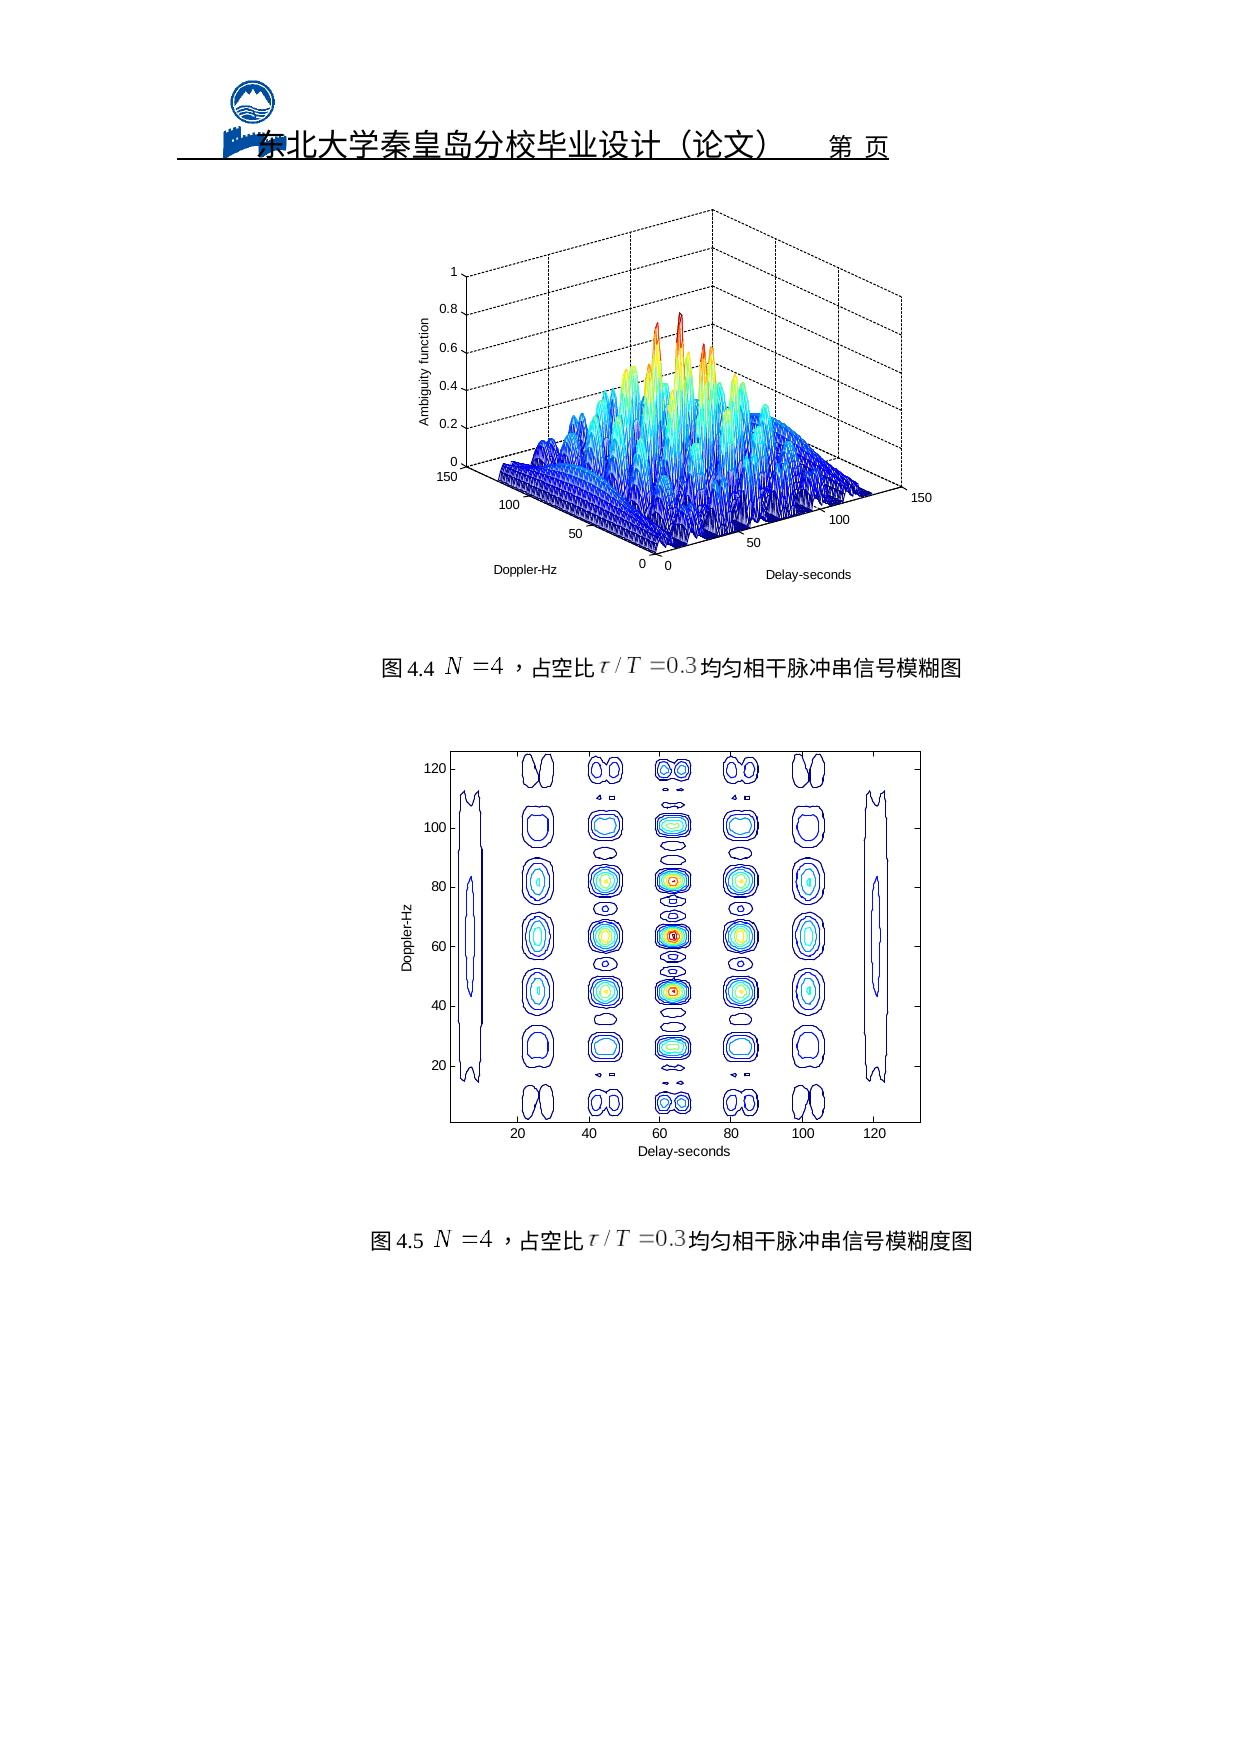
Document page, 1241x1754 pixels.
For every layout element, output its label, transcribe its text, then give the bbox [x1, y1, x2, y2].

picture [214, 79, 292, 158]
text 图4.4 ，占空比均匀相干脉冲串信号模糊图 [177, 634, 1122, 702]
text 图4.5 ，占空比均匀相干脉冲串信号模糊度图 [177, 1207, 1122, 1275]
